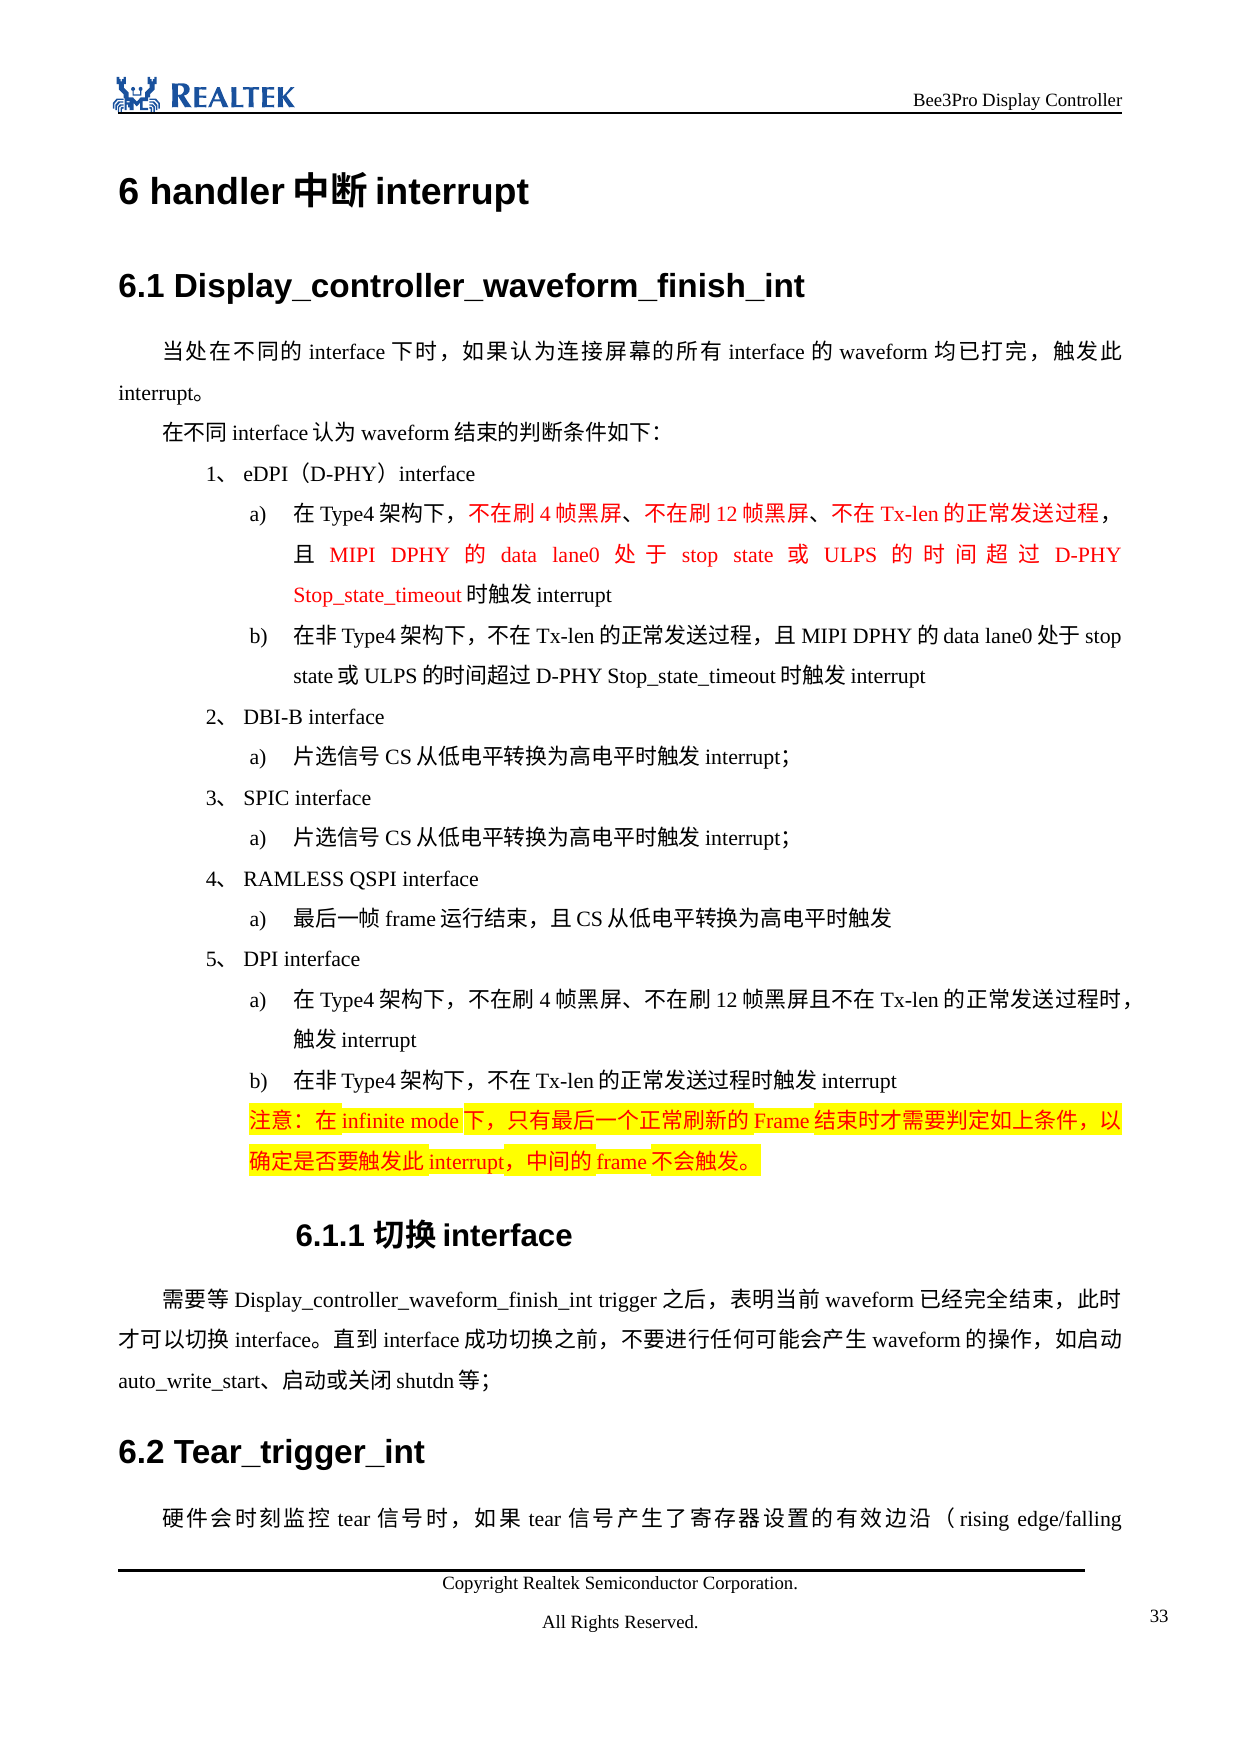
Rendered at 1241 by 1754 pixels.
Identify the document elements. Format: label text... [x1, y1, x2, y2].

list eDPI（D-PHY）interface [206, 455, 1122, 488]
text 当处在不同的interface下时，如果认为连接屏幕的所有interface的waveform均已打完，触发此interrupt。 [118, 334, 1122, 407]
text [118, 1501, 1122, 1533]
text 注意：在infinite mode下，只有最后一个正常刷新的Frame结束时才需要判定如上条件，以确定是否要触发此interrupt，中间的frame不会触发。 [249, 1103, 1122, 1176]
list RAMLESS QSPI interface [206, 860, 1122, 893]
list 片选信号CS从低电平转换为高电平时触发interrupt； [249, 820, 1122, 852]
list DPI interface [206, 941, 1122, 973]
text 在不同interface认为waveform结束的判断条件如下： [118, 415, 1122, 447]
list DBI-B interface [206, 698, 1122, 731]
subtitle Tear_trigger_int [118, 1419, 1122, 1484]
list 在Type4架构下，不在刷4帧黑屏、不在刷12帧黑屏、不在Tx-len的正常发送过程，且MIPI DPHY的data lane0处于stop state或ULPS的时间超过D-PHY Stop_state_timeout时触发interrupt [249, 496, 1122, 609]
subtitle 切换interface [295, 1200, 1122, 1265]
list 最后一帧frame运行结束，且CS从低电平转换为高电平时触发 [249, 901, 1122, 933]
list 在非Type4架构下，不在Tx-len的正常发送过程时触发interrupt [249, 1062, 1122, 1095]
list SPIC interface [206, 779, 1122, 812]
list 在Type4架构下，不在刷4帧黑屏、不在刷12帧黑屏且不在Tx-len的正常发送过程时，触发interrupt [249, 981, 1122, 1054]
subtitle handler中断interrupt [118, 155, 1122, 220]
subtitle Display_controller_waveform_finish_int [118, 253, 1122, 318]
list 片选信号CS从低电平转换为高电平时触发interrupt； [249, 739, 1122, 771]
text 需要等Display_controller_waveform_finish_int trigger之后，表明当前waveform已经完全结束，此时才可以切换interface。直到interface成功切换之前，不要进行任何可能会产生waveform的操作，如启动auto_write_start、启动或关闭shutdn等； [118, 1281, 1122, 1395]
list 在非Type4架构下，不在Tx-len的正常发送过程，且MIPI DPHY的data lane0处于stop state或ULPS的时间超过D-PHY Stop_state_timeout时触发interrupt [249, 617, 1122, 691]
